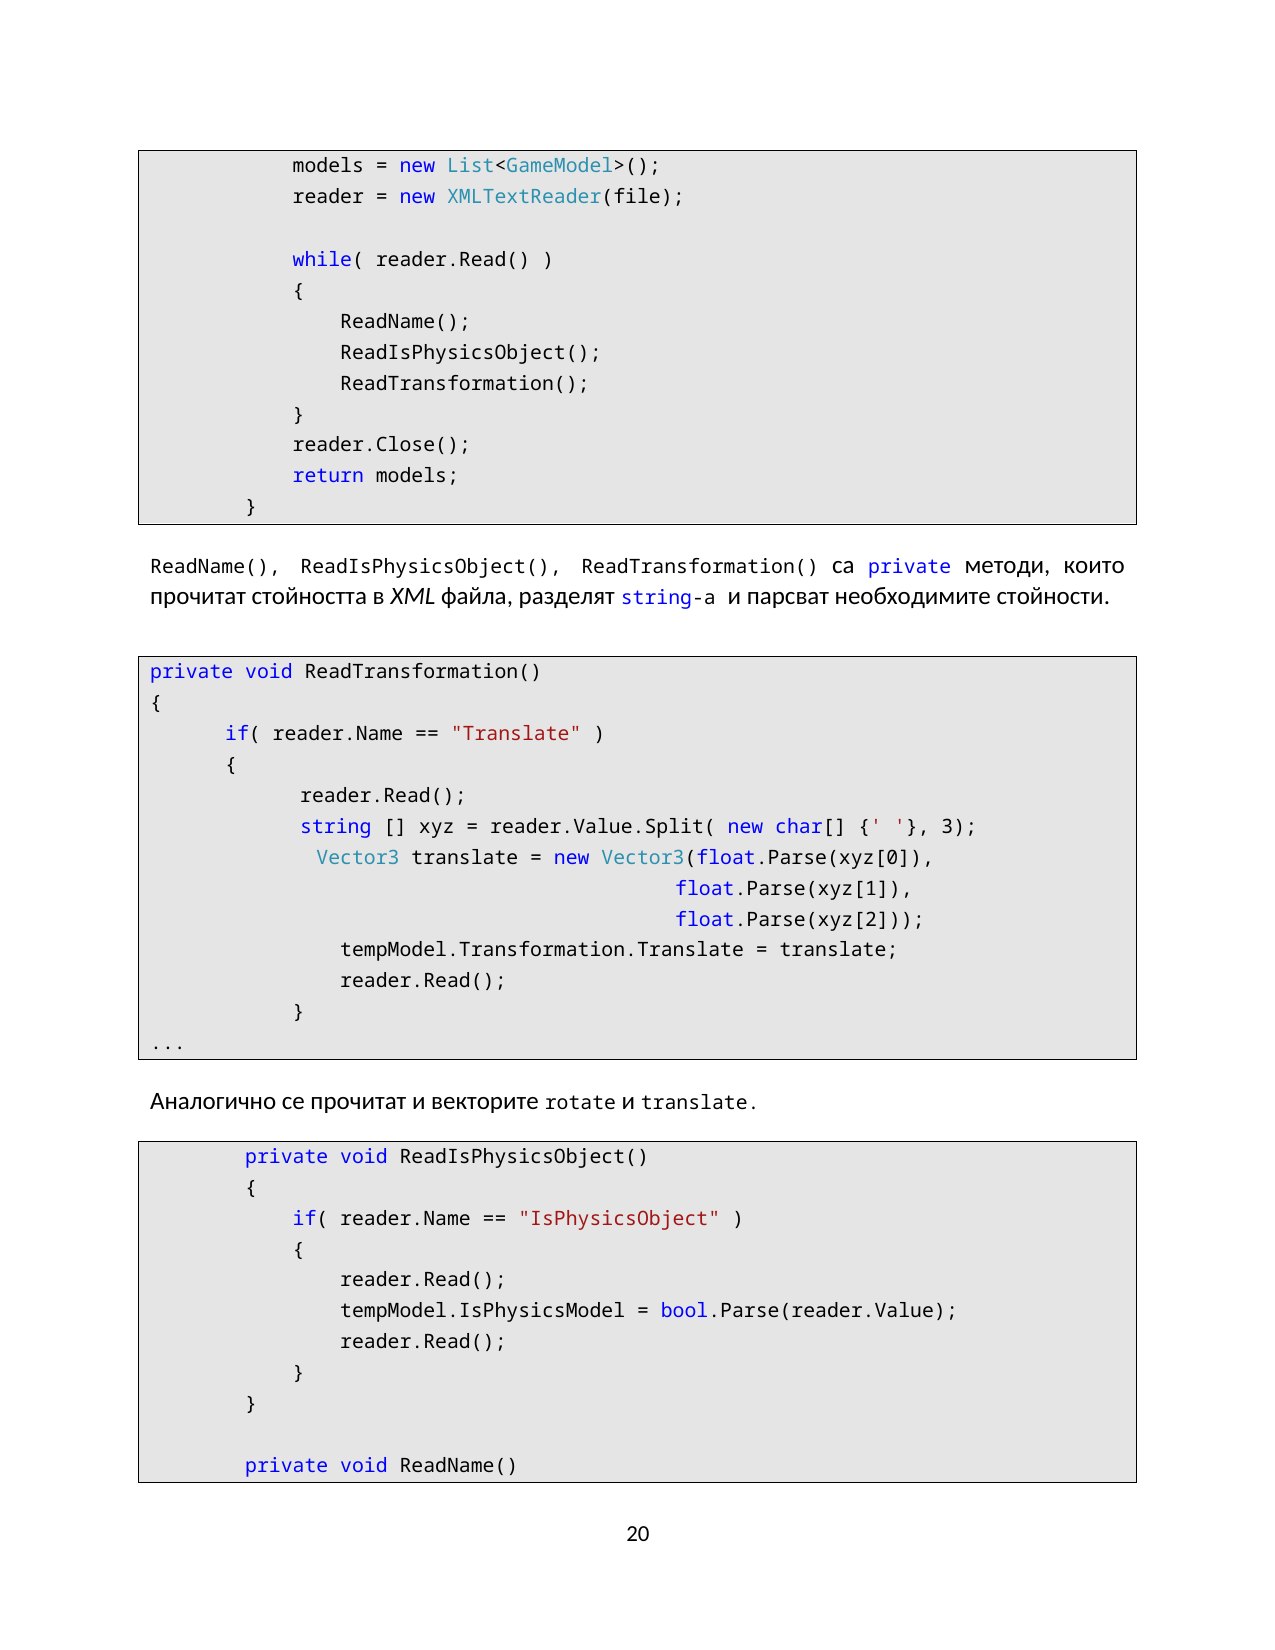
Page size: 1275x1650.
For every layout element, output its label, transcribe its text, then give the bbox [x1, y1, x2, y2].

table_header private void ReadTransformation() { if( reader.Name == "Translate" ) { reader.Read(); string [] xyz = reader.Value.Split( new char[] {' '}, 3); Vector3 translate = new Vector3(float.Parse(xyz[0]), float.Parse(xyz[1]), float.Parse(xyz[2])); tempModel.Transformation.Translate = translate; reader.Read(); } ... [139, 657, 1136, 1059]
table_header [139, 151, 1136, 523]
text Аналогично се прочитат и векторите rotate и translate. [150, 1085, 1125, 1116]
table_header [139, 1142, 1136, 1482]
text ReadName(), ReadIsPhysicsObject(), ReadTransformation() са private методи, които прочитат стойността в XML файла, разделят string-а и парсват необходимите стойности. [150, 549, 1125, 611]
